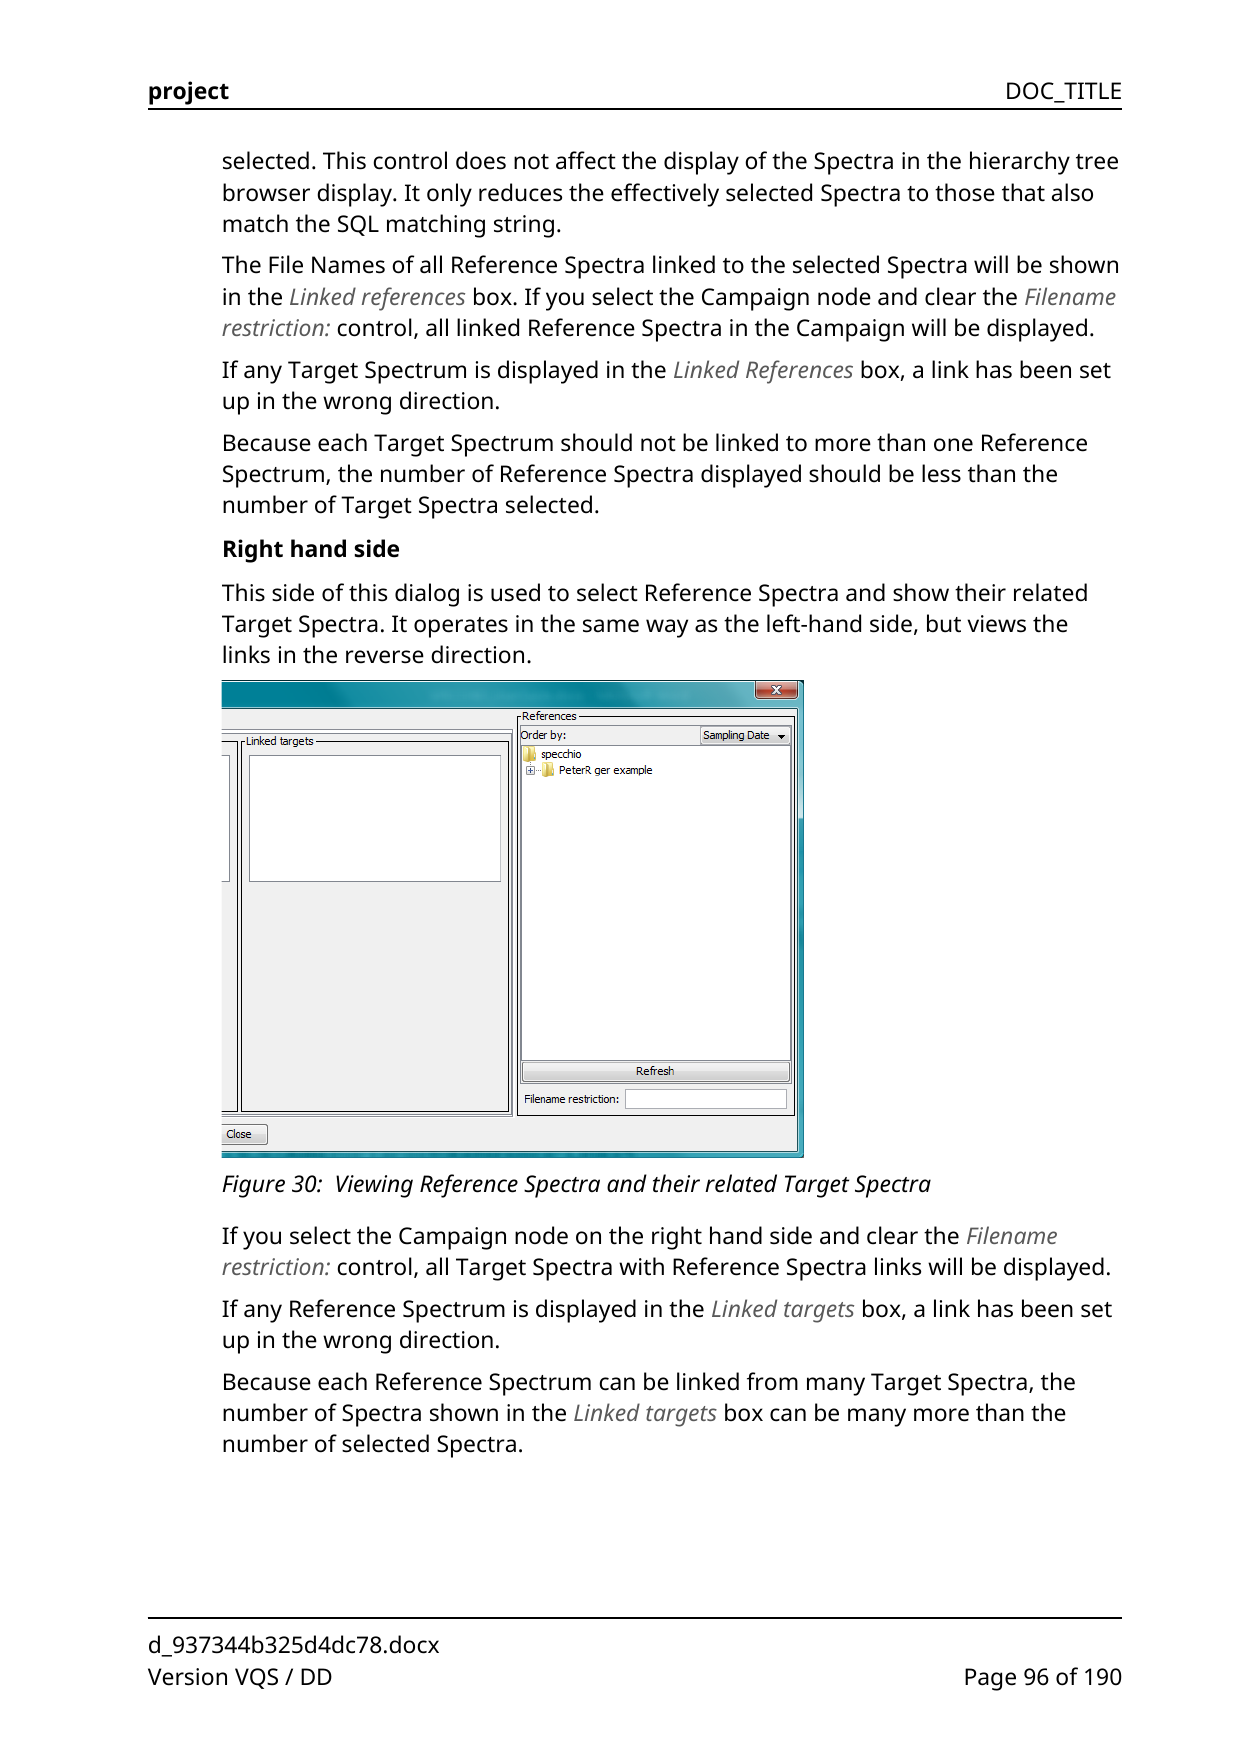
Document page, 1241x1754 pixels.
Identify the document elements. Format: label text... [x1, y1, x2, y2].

text This side of this dialog is used to select Reference Spectra and show their related Target Spectra. It operates in the same way as the left-hand side, but views the links in the reverse direction. [222, 576, 1122, 670]
text Because each Reference Spectrum can be linked from many Target Spectra, the number of Spectra shown in the Linked targets box can be many more than the number of selected Spectra. [222, 1366, 1122, 1459]
subtitle Right hand side [222, 533, 1122, 564]
text Because each Target Spectrum should not be linked to more than one Reference Spectrum, the number of Reference Spectra displayed should be less than the number of Target Spectra selected. [222, 426, 1122, 520]
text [222, 145, 1122, 239]
picture [221, 680, 804, 1158]
text The File Names of all Reference Spectra linked to the selected Spectra will be shown in the Linked references box. If you select the Campaign node and clear the Filename restriction: control, all linked Reference Spectra in the Campaign will be displayed. [222, 249, 1122, 343]
text If any Reference Spectrum is displayed in the Linked targets box, a link has been set up in the wrong direction. [222, 1293, 1122, 1355]
text If you select the Campaign node on the right hand side and clear the Filename restriction: control, all Target Spectra with Reference Spectra links will be displayed. [222, 1220, 1122, 1282]
text If any Target Spectrum is displayed in the Linked References box, a link has been set up in the wrong direction. [222, 353, 1122, 416]
